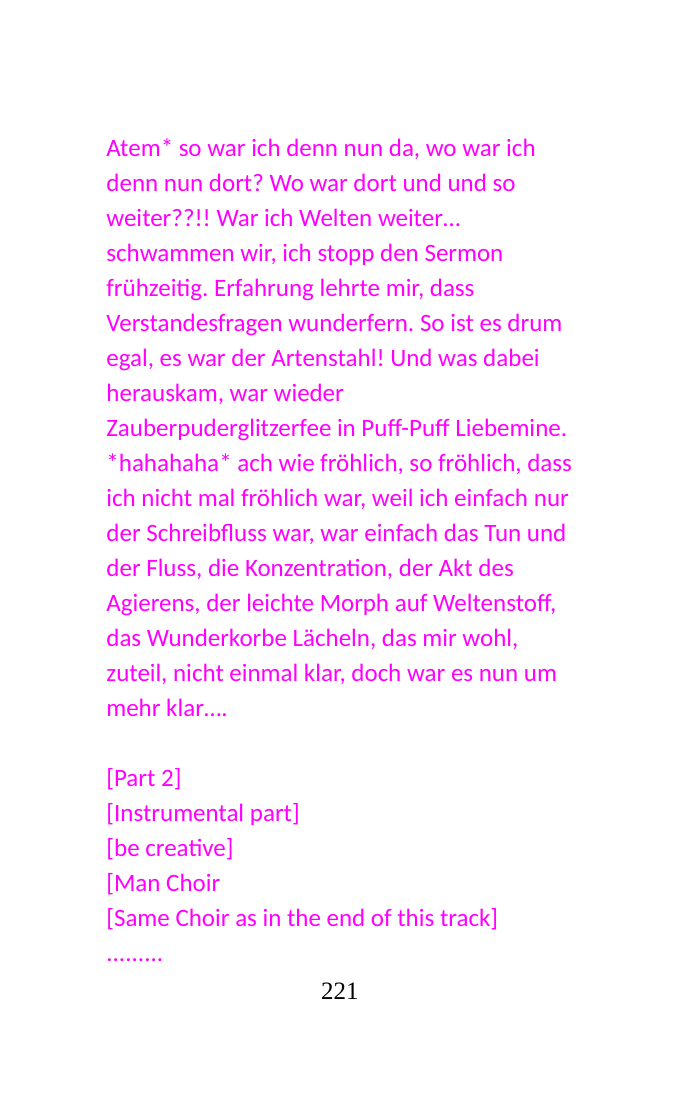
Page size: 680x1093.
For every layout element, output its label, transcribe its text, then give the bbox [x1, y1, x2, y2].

text [Instrumental part] [106, 797, 573, 827]
text ......... [106, 937, 573, 967]
text [Part 2] [106, 762, 573, 792]
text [106, 132, 573, 722]
text [Same Choir as in the end of this track] [106, 902, 573, 932]
text [be creative] [106, 832, 573, 862]
text [Man Choir [106, 867, 573, 897]
